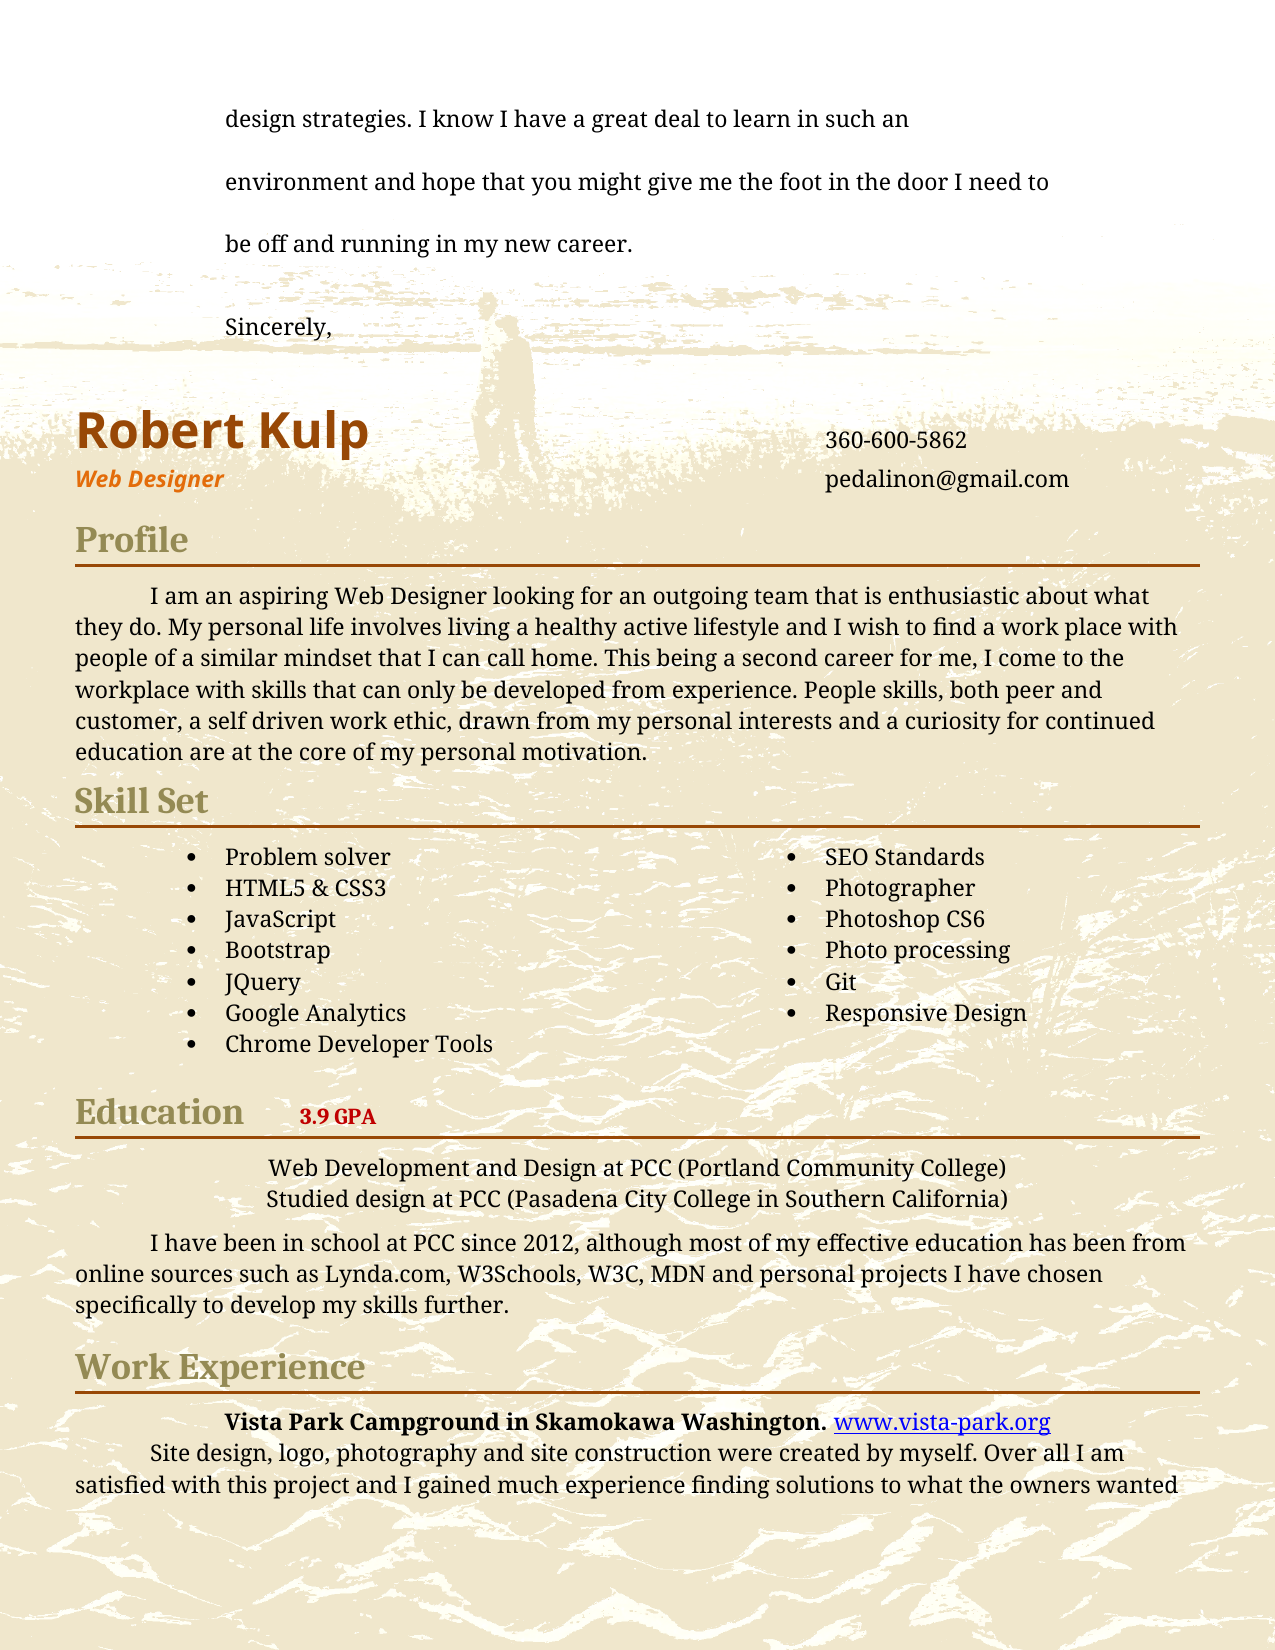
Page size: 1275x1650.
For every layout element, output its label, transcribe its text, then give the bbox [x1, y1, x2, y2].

list Photoshop CS6 [787, 903, 1200, 934]
list Photographer [787, 872, 1200, 903]
text Web Designer pedalinon@gmail.com [75, 463, 1200, 494]
subtitle Profile [75, 519, 1200, 564]
list JQuery [187, 966, 600, 997]
list JavaScript [187, 903, 600, 934]
list Photo processing [787, 934, 1200, 966]
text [225, 103, 1050, 259]
subtitle Education 3.9 GPA [75, 1091, 1200, 1136]
text Vista Park Campground in Skamokawa Washington. www.vista-park.org [75, 1406, 1200, 1437]
text I am an aspiring Web Designer looking for an outgoing team that is enthusiastic about what they do. My personal life involves living a healthy active lifestyle and I wish to find a work place with people of a similar mindset that I can call home. This being a second career for me, I come to the workplace with skills that can only be developed from experience. People skills, both peer and customer, a self driven work ethic, drawn from my personal interests and a curiosity for continued education are at the core of my personal motivation. [75, 580, 1200, 767]
subtitle Work Experience [75, 1345, 1200, 1391]
text Web Development and Design at PCC (Portland Community College) [75, 1152, 1200, 1183]
list SEO Standards [787, 841, 1200, 872]
list Bootstrap [187, 934, 600, 966]
text I have been in school at PCC since 2012, although most of my effective education has been from online sources such as Lynda.com, W3Schools, W3C, MDN and personal projects I have chosen specifically to develop my skills further. [75, 1227, 1200, 1320]
text Sincerely, [75, 311, 1050, 343]
list Responsive Design [787, 997, 1200, 1059]
list Chrome Developer Tools [187, 1028, 600, 1059]
list HTML5 & CSS3 [187, 872, 600, 903]
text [75, 1437, 1200, 1500]
text Studied design at PCC (Pasadena City College in Southern California) [75, 1183, 1200, 1214]
list Git [787, 966, 1200, 997]
text Robert Kulp 360-600-5862 [75, 395, 1200, 463]
list Google Analytics [187, 997, 600, 1028]
list Problem solver [187, 841, 600, 872]
subtitle Skill Set [75, 780, 1200, 825]
